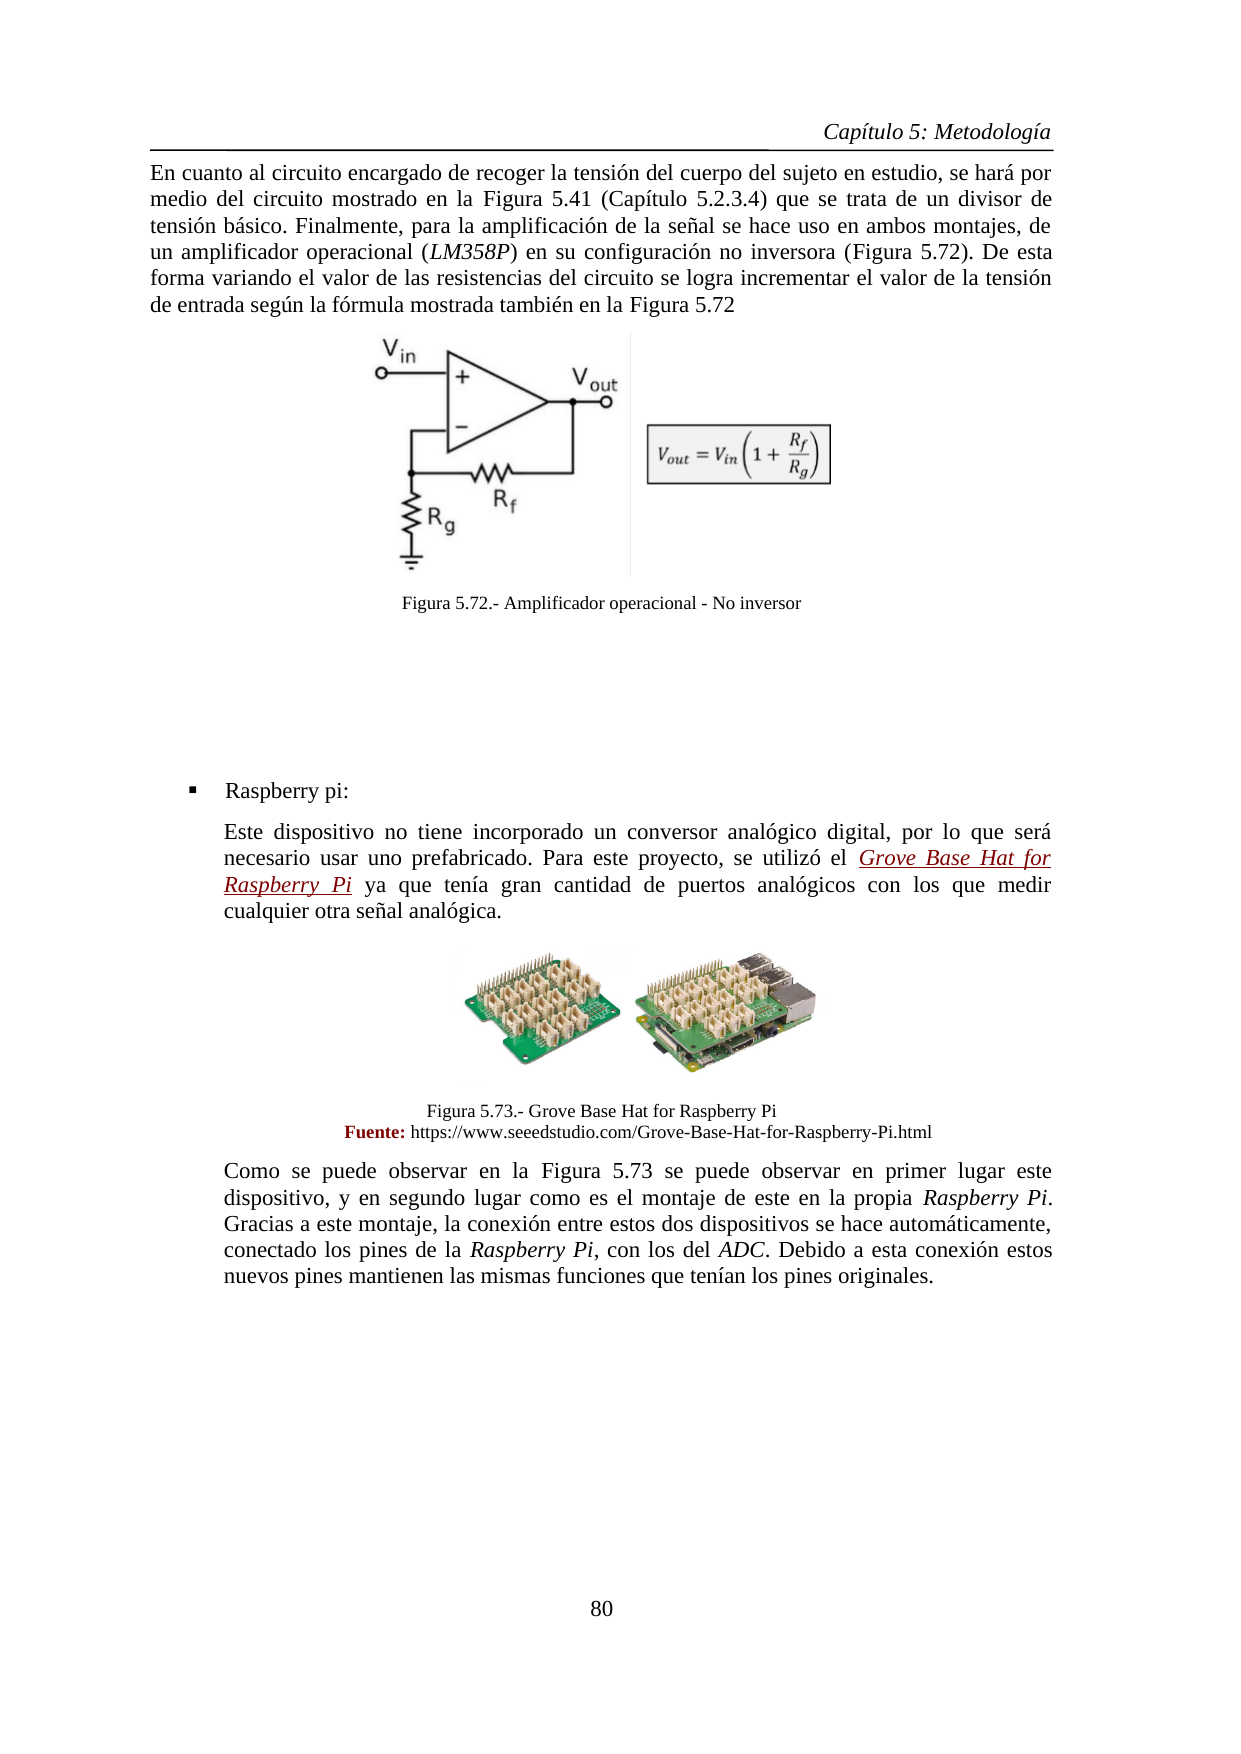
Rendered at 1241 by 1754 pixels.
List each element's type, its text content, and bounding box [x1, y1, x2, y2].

list Raspberry pi: [187, 777, 1053, 803]
text Este dispositivo no tiene incorporado un conversor analógico digital, por lo que será necesario usar uno prefabricado. Para este proyecto, se utilizó el Grove Base Hat for Raspberry Pi ya que tenía gran cantidad de puertos analógicos con los que medir cualquier otra señal analógica. [224, 818, 1053, 923]
picture [361, 331, 831, 577]
picture [451, 937, 826, 1085]
text Figura ..- Amplificador operacional - No inversor [150, 592, 1053, 613]
text Fuente: https://www.seeedstudio.com/Grove-Base-Hat-for-Raspberry-Pi.html [150, 1121, 1053, 1143]
